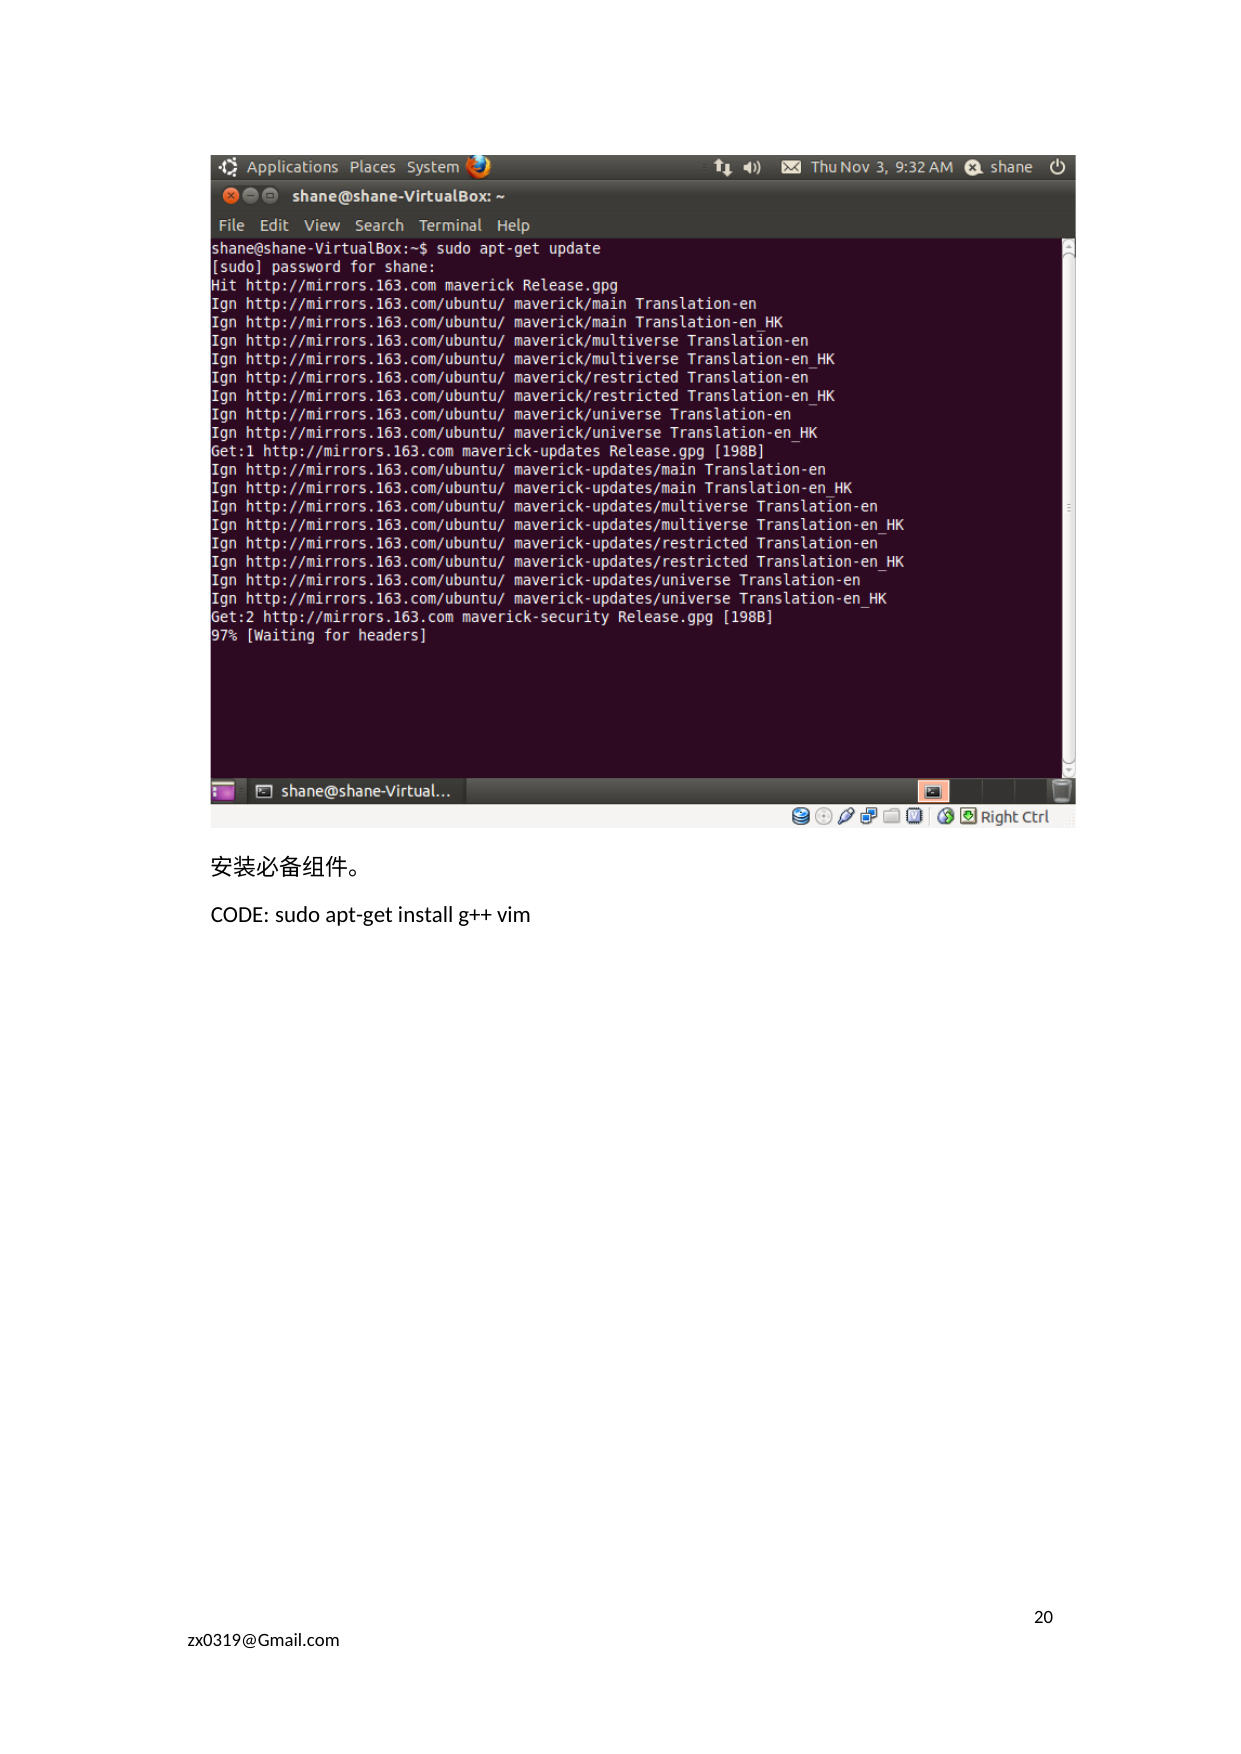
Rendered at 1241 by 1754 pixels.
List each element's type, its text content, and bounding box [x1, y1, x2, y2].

text CODE: sudo apt-get install g++ vim [211, 897, 1030, 930]
text 安装必备组件。 [211, 832, 1030, 897]
picture [210, 155, 1076, 828]
